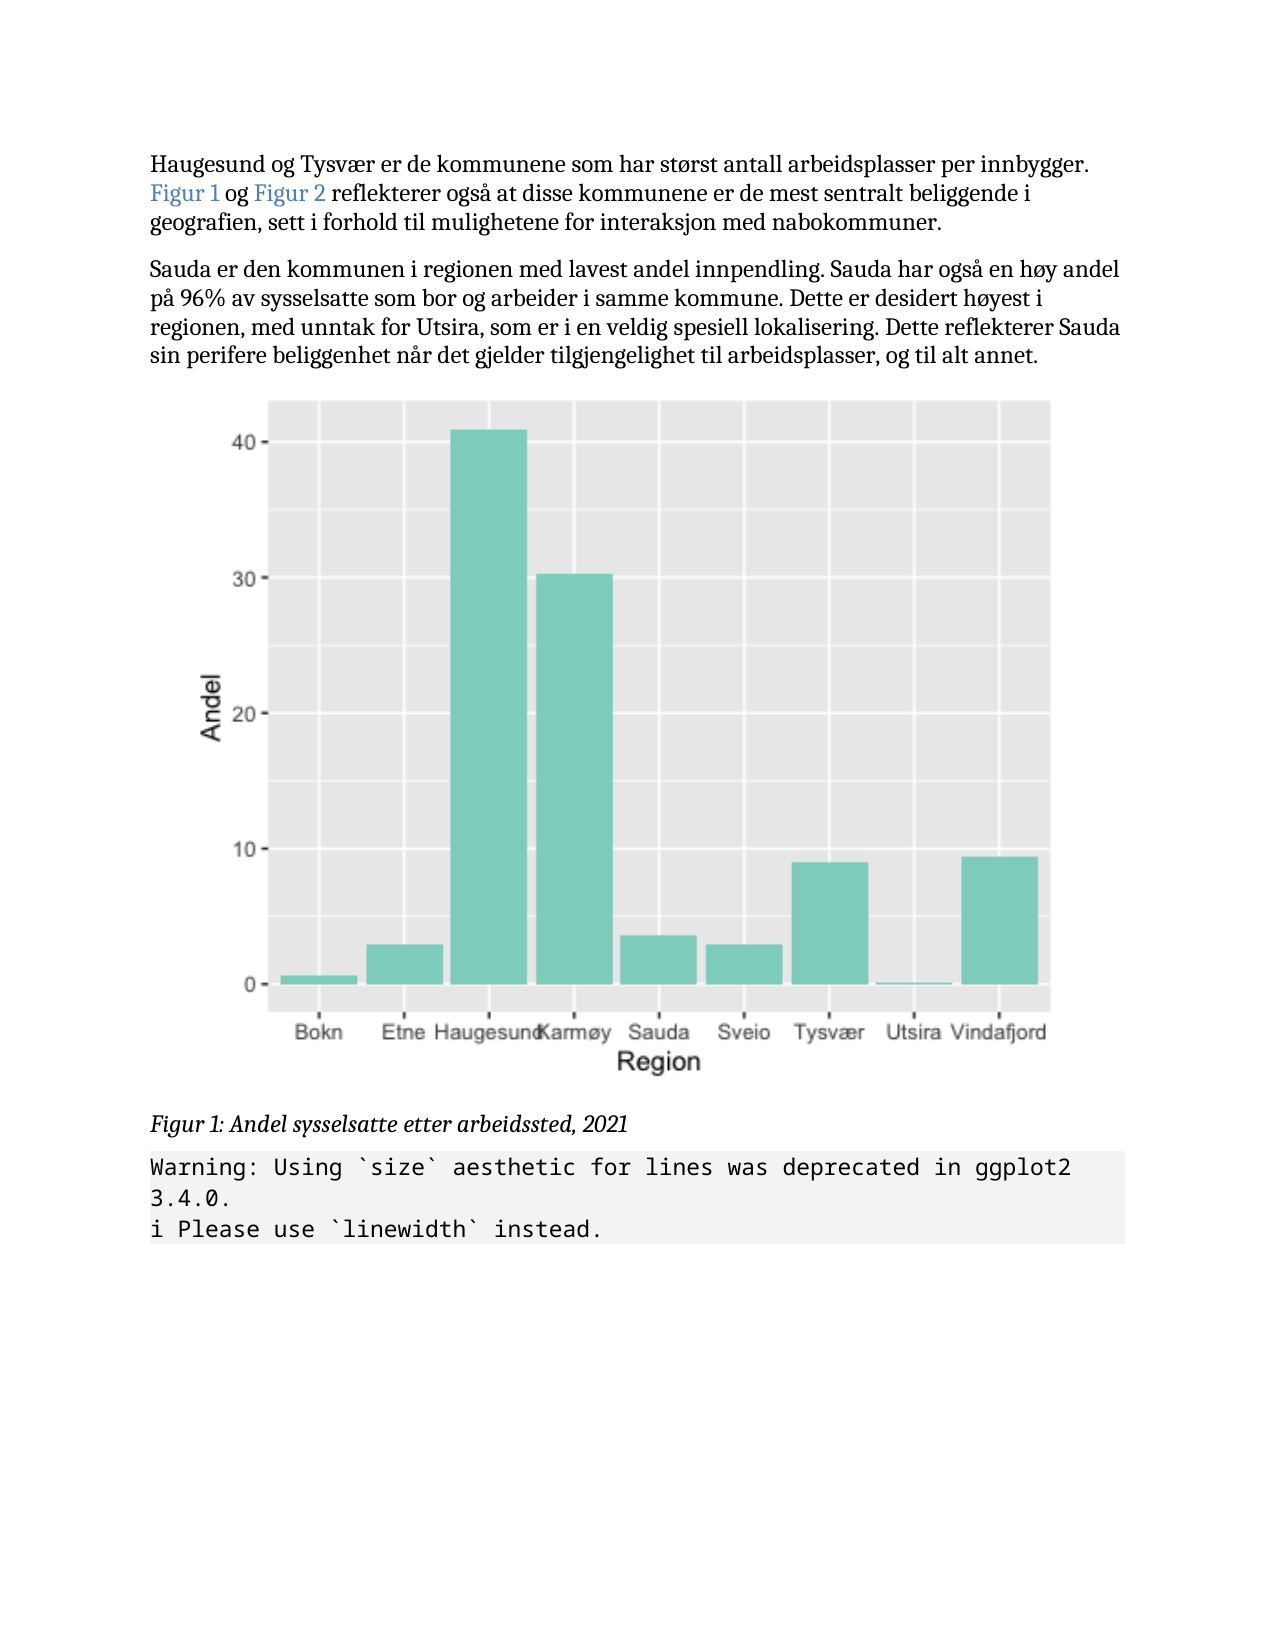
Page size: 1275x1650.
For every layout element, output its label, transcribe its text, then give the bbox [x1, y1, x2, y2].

text Sauda er den kommunen i regionen med lavest andel innpendling. Sauda har også en høy andel på 96% av sysselsatte som bor og arbeider i samme kommune. Dette er desidert høyest i regionen, med unntak for Utsira, som er i en veldig spesiell lokalisering. Dette reflekterer Sauda sin perifere beliggenhet når det gjelder tilgjengelighet til arbeidsplasser, og til alt annet. [150, 255, 1125, 370]
picture [188, 388, 1064, 1089]
table_header Figur 1: Andel sysselsatte etter arbeidssted, 2021 [139, 389, 1114, 1151]
text Warning: Using `size` aesthetic for lines was deprecated in ggplot2 3.4.0. ℹ Please use `linewidth` instead. [150, 1151, 1125, 1244]
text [150, 150, 1125, 236]
